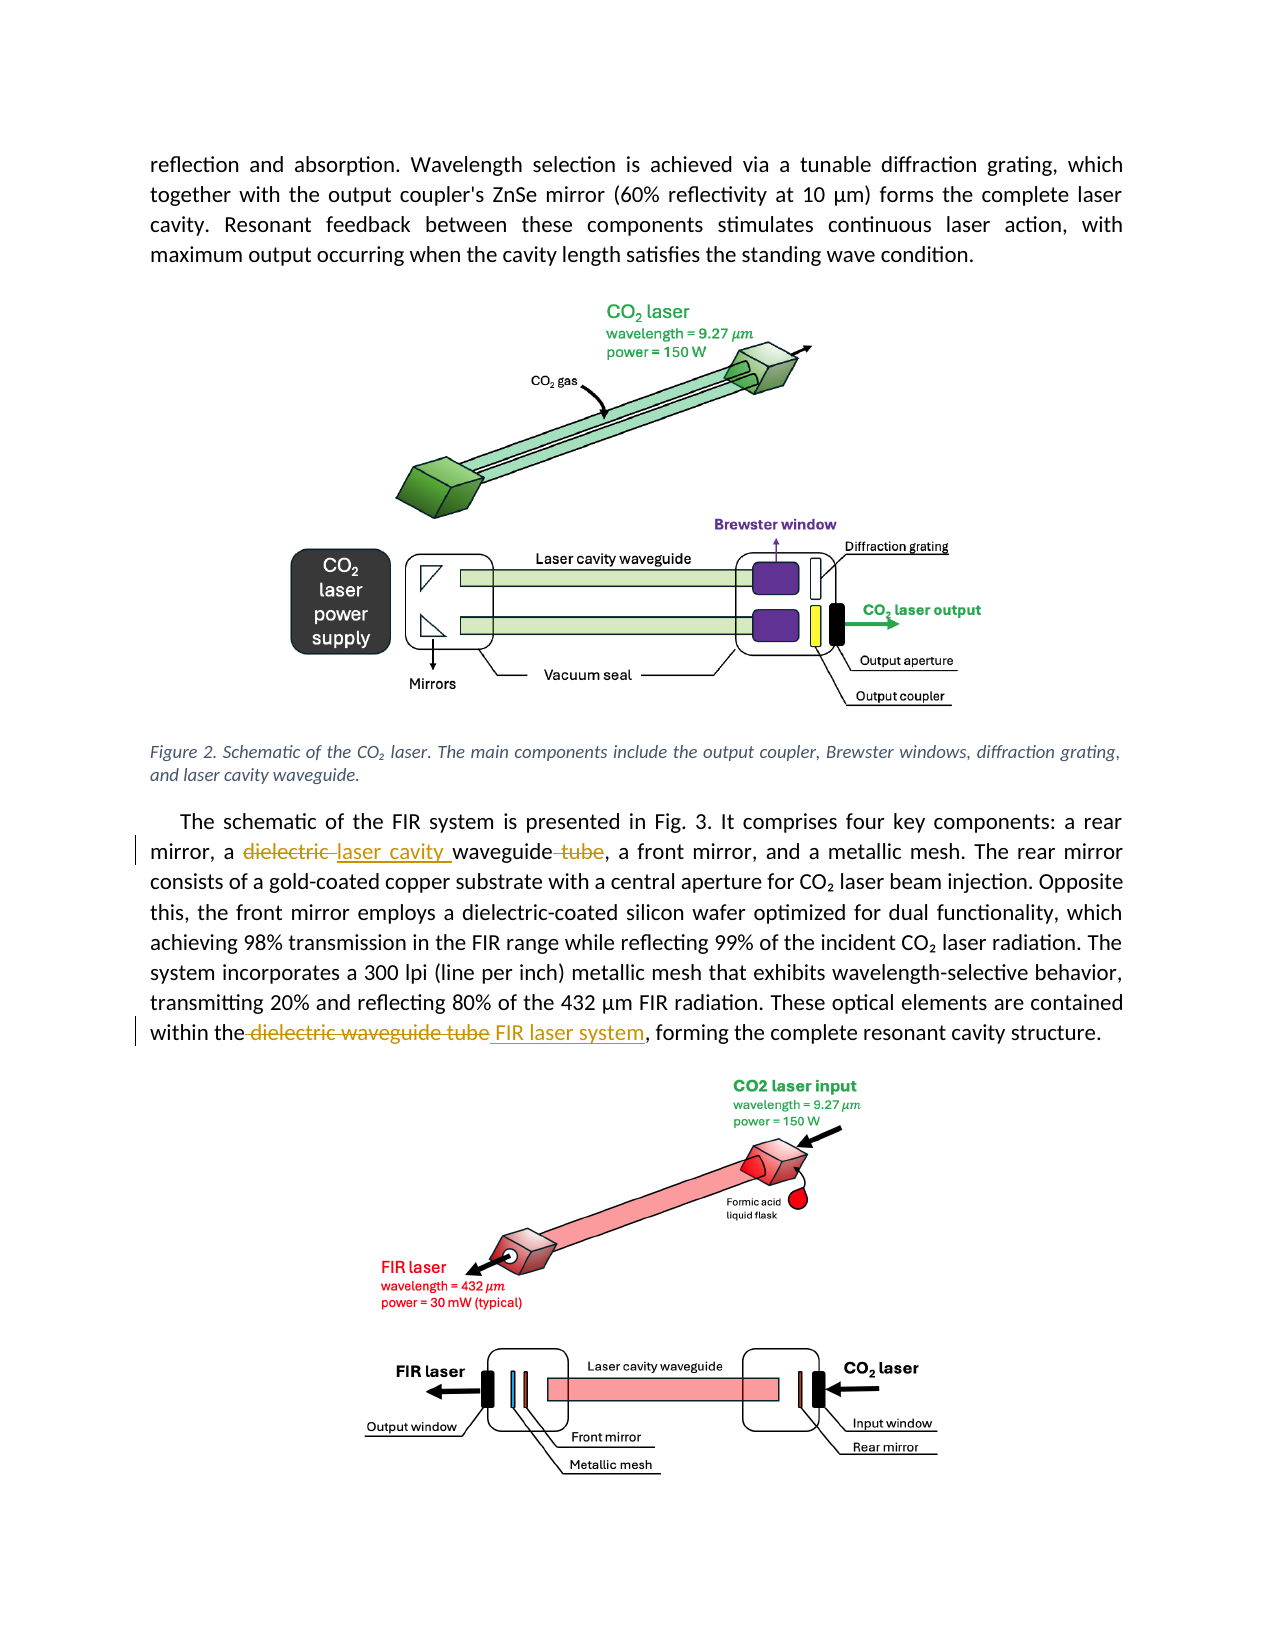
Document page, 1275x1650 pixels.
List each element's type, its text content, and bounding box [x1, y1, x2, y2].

text Figure 2. Schematic of the CO₂ laser. The main components include the output coupler, Brewster windows, diffraction grating, and laser cavity waveguide. [150, 740, 1125, 786]
text The schematic of the FIR system is presented in Fig. 3. It comprises four key components: a rear mirror, a waveguide, a front mirror, and a metallic mesh. The rear mirror consists of a gold-coated copper substrate with a central aperture for CO₂ laser beam injection. Opposite this, the front mirror employs a dielectric-coated silicon wafer optimized for dual functionality, which achieving 98% transmission in the FIR range while reflecting 99% of the incident CO₂ laser radiation. The system incorporates a 300 lpi (line per inch) metallic mesh that exhibits wavelength-selective behavior, transmitting 20% and reflecting 80% of the 432 μm FIR radiation. These optical elements are contained within the, forming the complete resonant cavity structure. [150, 807, 1125, 1046]
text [150, 150, 1125, 269]
picture [348, 1065, 957, 1484]
picture [285, 287, 990, 722]
